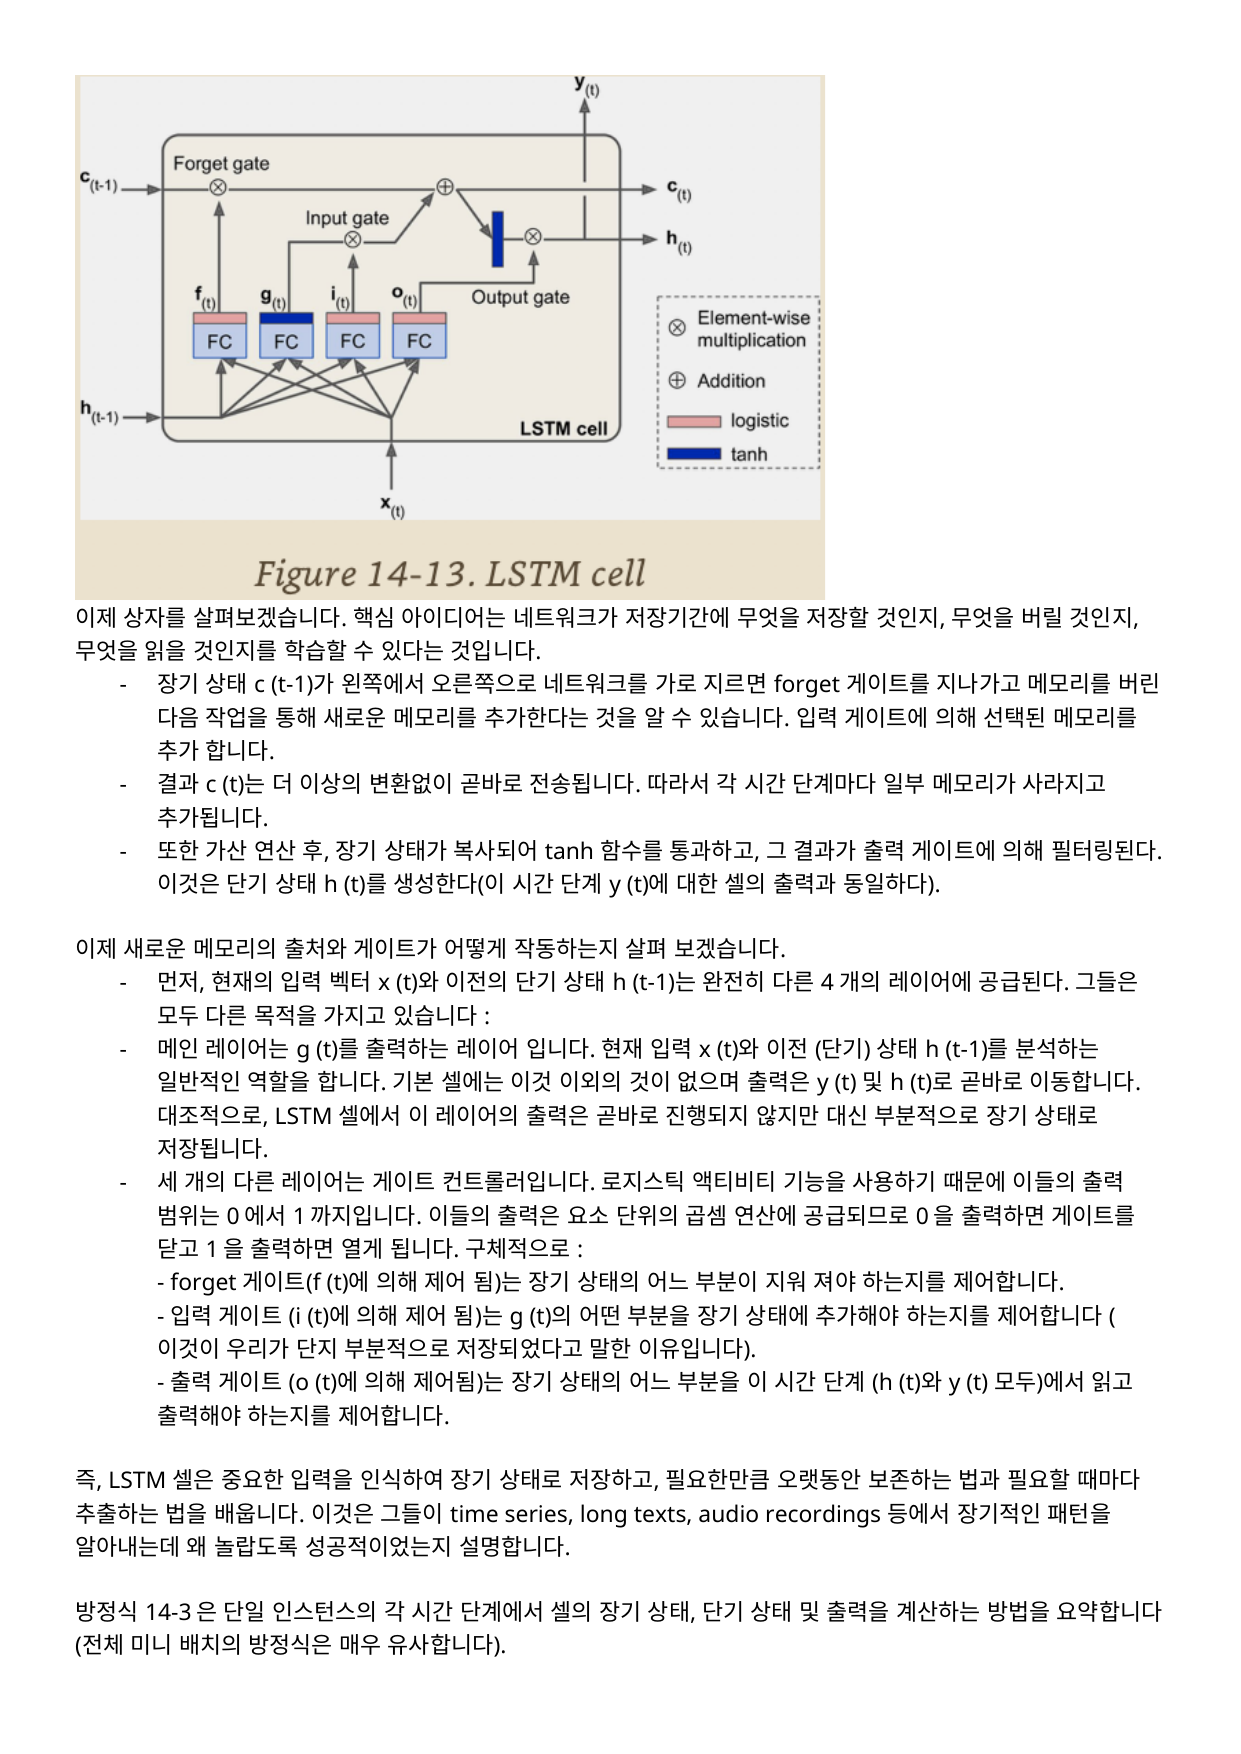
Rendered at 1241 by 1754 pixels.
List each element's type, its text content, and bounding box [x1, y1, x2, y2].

list 메인 레이어는 g (t)를 출력하는 레이어 입니다. 현재 입력 x (t)와 이전 (단기) 상태 h (t-1)를 분석하는 일반적인 역할을 합니다. 기본 셀에는 이것 이외의 것이 없으며 출력은 y (t) 및 h (t)로 곧바로 이동합니다. 대조적으로, LSTM 셀에서 이 레이어의 출력은 곧바로 진행되지 않지만 대신 부분적으로 장기 상태로 저장됩니다. [119, 1031, 1165, 1164]
text 이제 상자를 살펴보겠습니다. 핵심 아이디어는 네트워크가 저장기간에 무엇을 저장할 것인지, 무엇을 버릴 것인지, 무엇을 읽을 것인지를 학습할 수 있다는 것입니다. [75, 600, 1165, 666]
list 또한 가산 연산 후, 장기 상태가 복사되어 tanh 함수를 통과하고, 그 결과가 출력 게이트에 의해 필터링된다. 이것은 단기 상태 h (t)를 생성한다(이 시간 단계 y (t)에 대한 셀의 출력과 동일하다). [119, 833, 1165, 900]
picture [75, 75, 826, 600]
text 방정식 14-3은 단일 인스턴스의 각 시간 단계에서 셀의 장기 상태, 단기 상태 및 출력을 계산하는 방법을 요약합니다 (전체 미니 배치의 방정식은 매우 유사합니다). [75, 1593, 1165, 1660]
list 세 개의 다른 레이어는 게이트 컨트롤러입니다. 로지스틱 액티비티 기능을 사용하기 때문에 이들의 출력 범위는 0에서 1까지입니다. 이들의 출력은 요소 단위의 곱셈 연산에 공급되므로 0을 출력하면 게이트를 닫고 1을 출력하면 열게 됩니다. 구체적으로 : - forget 게이트(f (t)에 의해 제어 됨)는 장기 상태의 어느 부분이 지워 져야 하는지를 제어합니다. - 입력 게이트 (i (t)에 의해 제어 됨)는 g (t)의 어떤 부분을 장기 상태에 추가해야 하는지를 제어합니다 (이것이 우리가 단지 부분적으로 저장되었다고 말한 이유입니다). - 출력 게이트 (o (t)에 의해 제어됨)는 장기 상태의 어느 부분을 이 시간 단계 (h (t)와 y (t) 모두)에서 읽고 출력해야 하는지를 제어합니다. [119, 1164, 1165, 1431]
list 장기 상태 c (t-1)가 왼쪽에서 오른쪽으로 네트워크를 가로 지르면 forget 게이트를 지나가고 메모리를 버린 다음 작업을 통해 새로운 메모리를 추가한다는 것을 알 수 있습니다. 입력 게이트에 의해 선택된 메모리를 추가 합니다. [119, 666, 1165, 766]
text 즉, LSTM 셀은 중요한 입력을 인식하여 장기 상태로 저장하고, 필요한만큼 오랫동안 보존하는 법과 필요할 때마다 추출하는 법을 배웁니다. 이것은 그들이 time series, long texts, audio recordings 등에서 장기적인 패턴을 알아내는데 왜 놀랍도록 성공적이었는지 설명합니다. [75, 1462, 1165, 1562]
text 이제 새로운 메모리의 출처와 게이트가 어떻게 작동하는지 살펴 보겠습니다. [75, 931, 1165, 964]
list 먼저, 현재의 입력 벡터 x (t)와 이전의 단기 상태 h (t-1)는 완전히 다른 4 개의 레이어에 공급된다. 그들은 모두 다른 목적을 가지고 있습니다 : [119, 964, 1165, 1031]
list 결과 c (t)는 더 이상의 변환없이 곧바로 전송됩니다. 따라서 각 시간 단계마다 일부 메모리가 사라지고 추가됩니다. [119, 766, 1165, 833]
